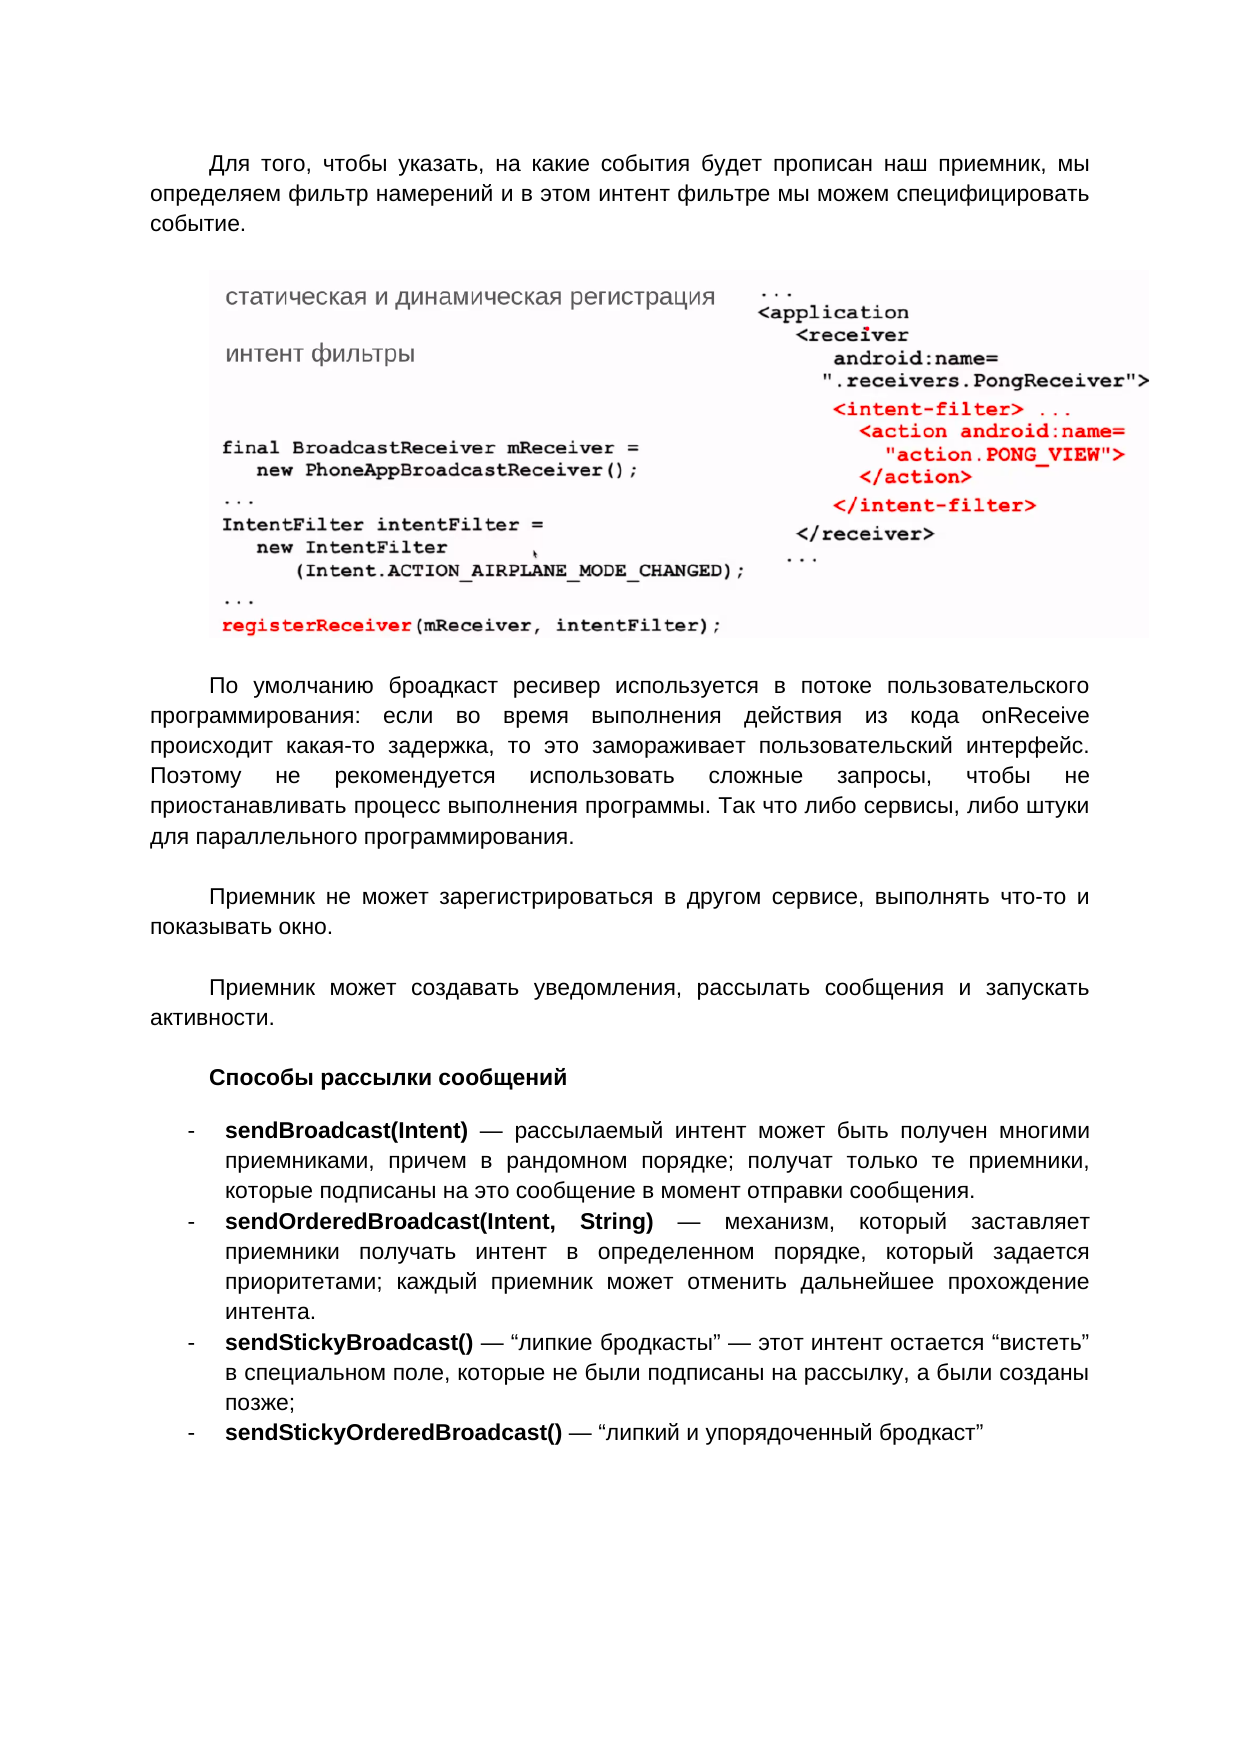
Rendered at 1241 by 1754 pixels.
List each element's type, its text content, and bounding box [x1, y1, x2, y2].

list sendOrderedBroadcast(Intent, String) — механизм, который заставляет приемники получать интент в определенном порядке, который задается приоритетами; каждый приемник может отменить дальнейшее прохождение интента. [187, 1208, 1090, 1324]
text Способы рассылки сообщений [150, 1064, 1090, 1091]
text Для того, чтобы указать, на какие события будет прописан наш приемник, мы определяем фильтр намерений и в этом интент фильтре мы можем специфицировать событие. [150, 150, 1090, 237]
text По умолчанию броадкаст ресивер используется в потоке пользовательского программирования: если во время выполнения действия из кода onReceive происходит какая-то задержка, то это замораживает пользовательский интерфейс. Поэтому не рекомендуется использовать сложные запросы, чтобы не приостанавливать процесс выполнения программы. Так что либо сервисы, либо штуки для параллельного программирования. [150, 672, 1090, 849]
list sendStickyOrderedBroadcast() — “липкий и упорядоченный бродкаст” [187, 1419, 1090, 1445]
text Приемник не может зарегистрироваться в другом сервисе, выполнять что-то и показывать окно. [150, 883, 1090, 939]
text Приемник может создавать уведомления, рассылать сообщения и запускать активности. [150, 974, 1090, 1030]
list sendBroadcast(Intent) — рассылаемый интент может быть получен многими приемниками, причем в рандомном порядке; получат только те приемники, которые подписаны на это сообщение в момент отправки сообщения. [187, 1117, 1090, 1204]
list sendStickyBroadcast() — “липкие бродкасты” — этот интент остается “вистеть” в специальном поле, которые не были подписаны на рассылку, а были созданы позже; [187, 1328, 1090, 1415]
picture [208, 270, 1150, 638]
